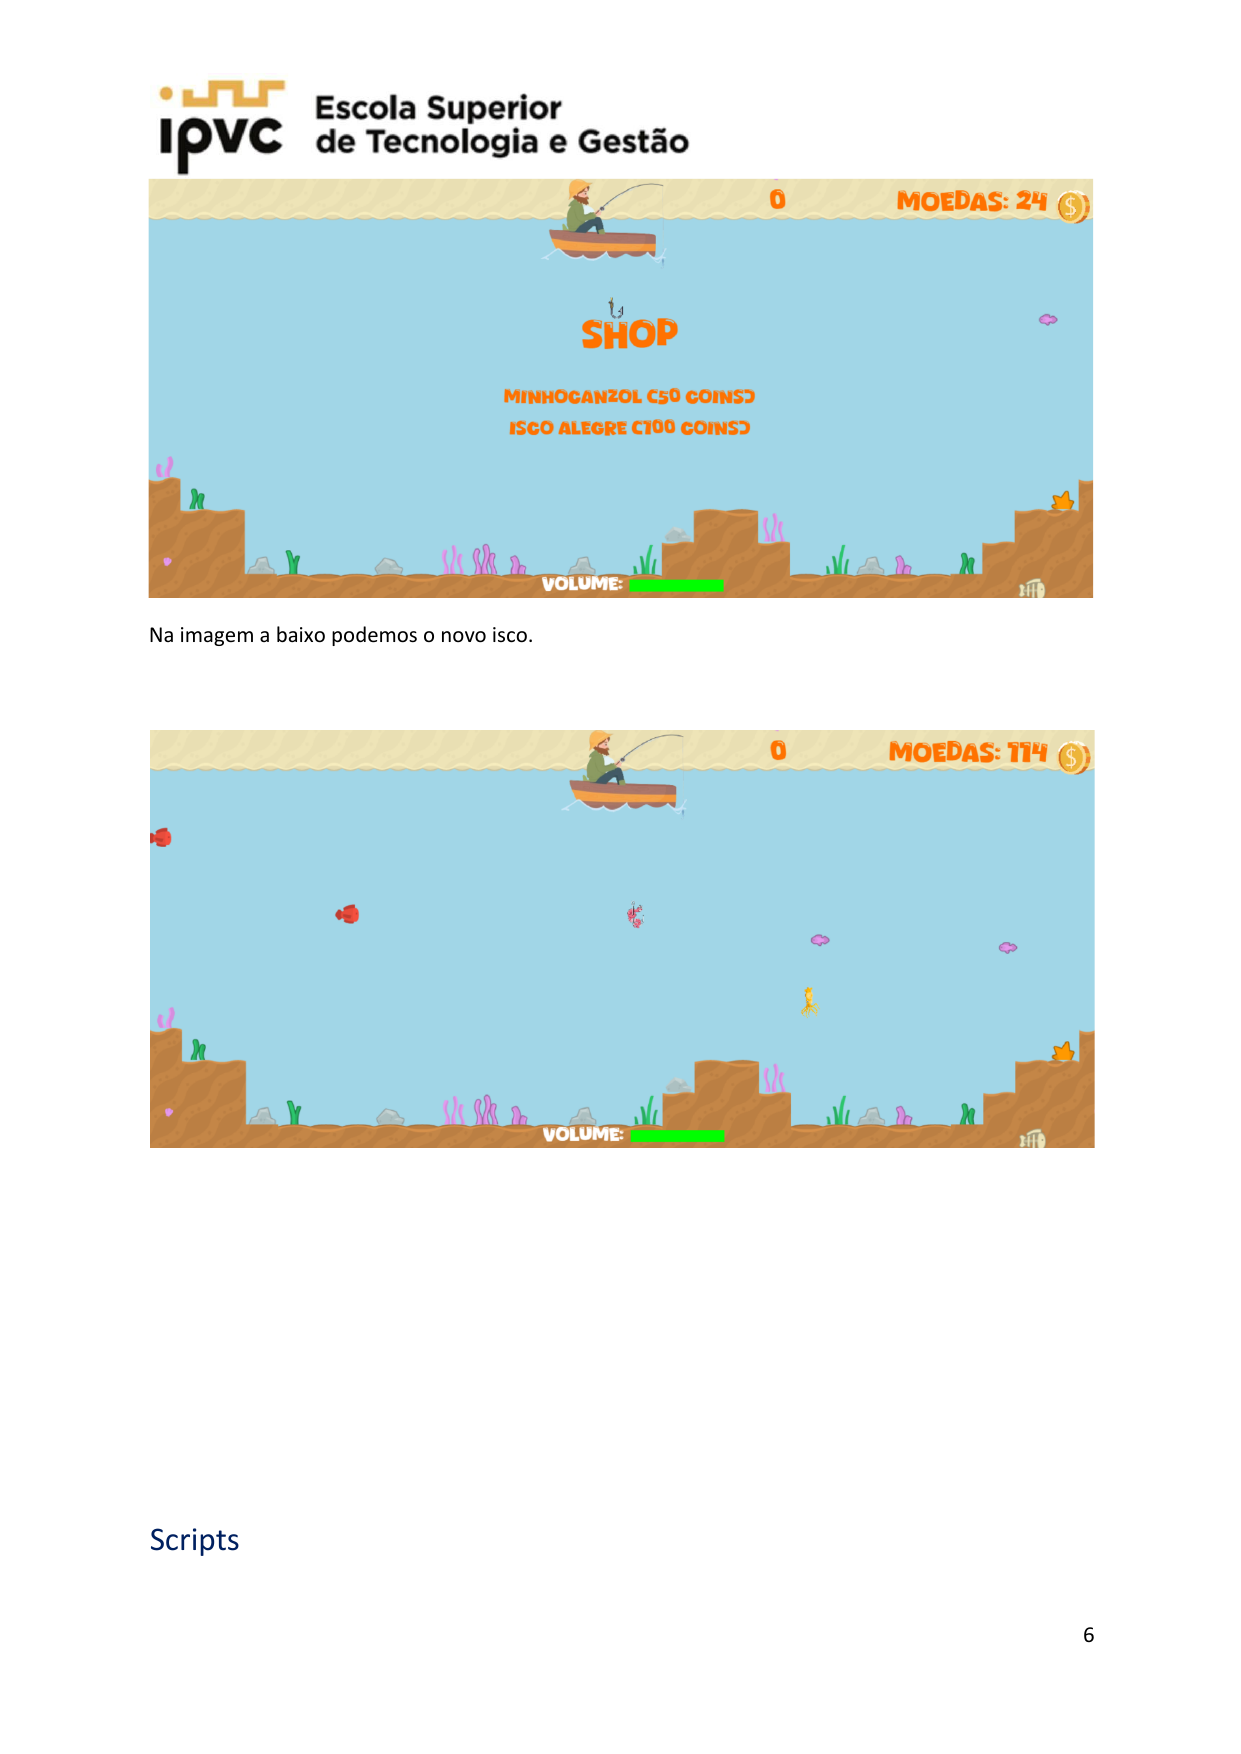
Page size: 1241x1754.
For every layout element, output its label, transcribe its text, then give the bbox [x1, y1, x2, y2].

picture [150, 730, 1095, 1148]
subtitle Scripts [149, 1517, 1095, 1558]
picture [148, 73, 1094, 598]
text Na imagem a baixo podemos o novo isco. [148, 620, 1091, 648]
